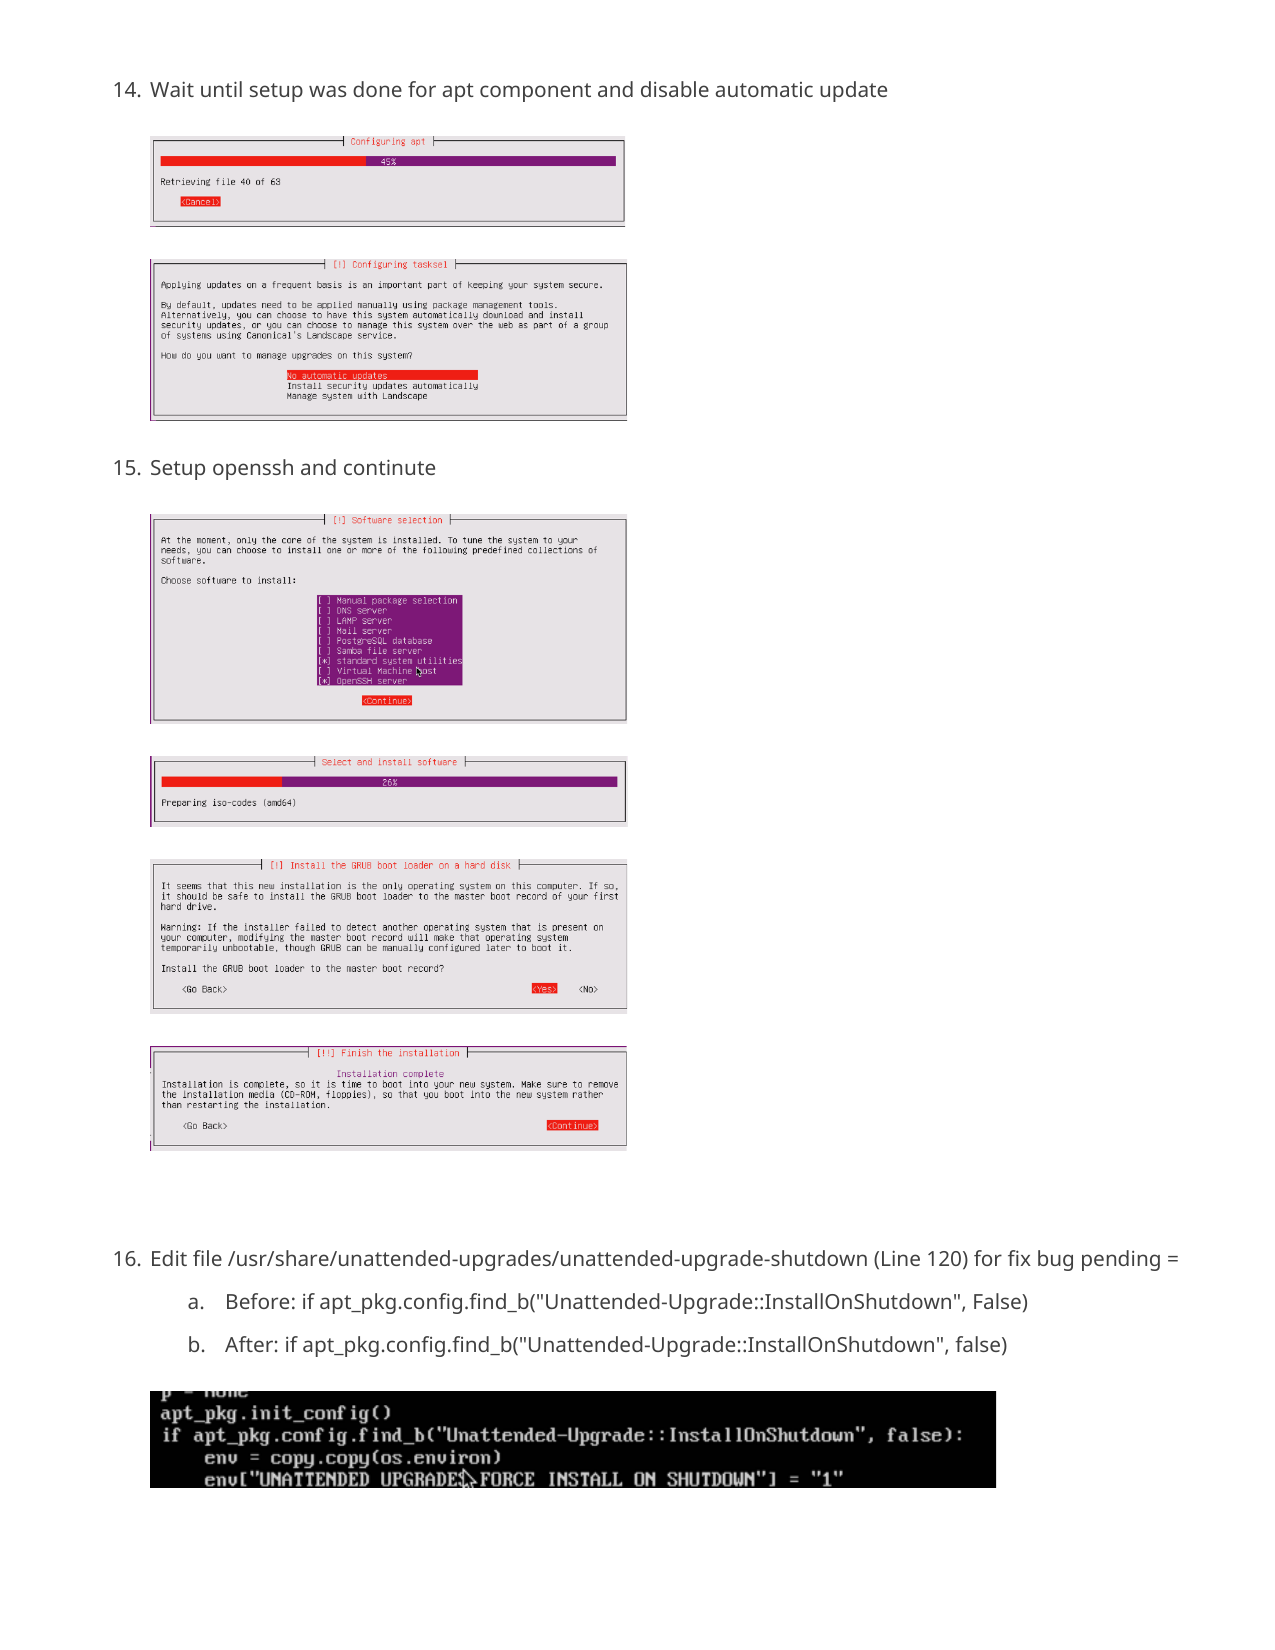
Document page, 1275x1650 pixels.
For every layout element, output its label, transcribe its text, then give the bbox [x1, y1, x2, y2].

picture [150, 1046, 627, 1151]
list After: if apt_pkg.config.find_b("Unattended-Upgrade::InstallOnShutdown", false) [187, 1330, 1200, 1358]
picture [150, 136, 626, 227]
picture [150, 1391, 997, 1488]
picture [150, 859, 628, 1014]
list Edit file /usr/share/unattended-upgrades/unattended-upgrade-shutdown (Line 120) for fix bug pending = [112, 1244, 1200, 1273]
list Before: if apt_pkg.config.find_b("Unattended-Upgrade::InstallOnShutdown", False) [187, 1287, 1200, 1316]
list Wait until setup was done for apt component and disable automatic update [112, 75, 1200, 103]
list Setup openssh and continute [112, 453, 1200, 481]
picture [150, 259, 628, 421]
picture [150, 756, 628, 827]
picture [150, 514, 628, 724]
